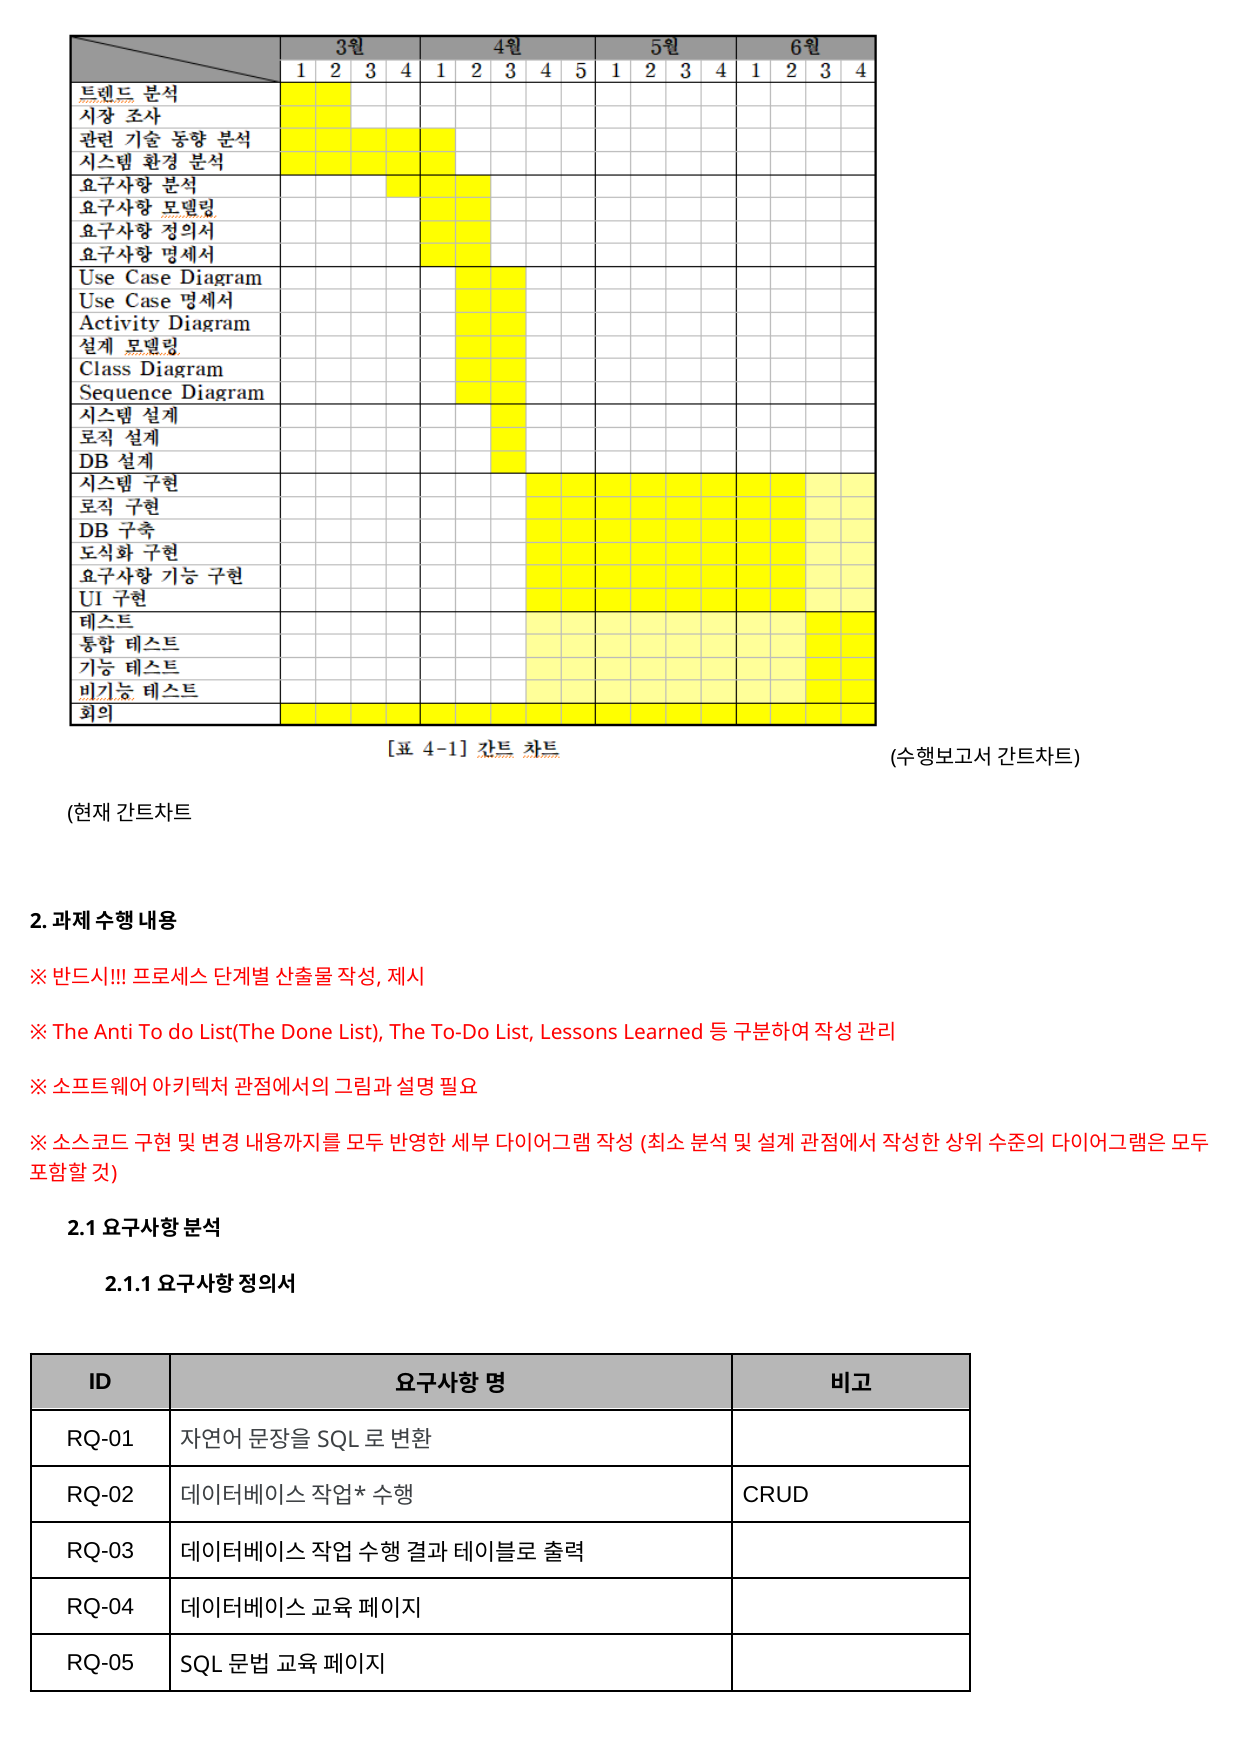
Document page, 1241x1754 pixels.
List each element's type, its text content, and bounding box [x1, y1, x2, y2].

text (현재 간트차트 [67, 796, 1211, 826]
table_cell [733, 1523, 969, 1577]
table_cell 데이터베이스 교육 페이지 [171, 1579, 731, 1633]
picture [67, 29, 891, 765]
text 2.1.1 요구사항 정의서 [67, 1267, 1211, 1297]
text 2.1 요구사항 분석 [67, 1212, 1211, 1242]
table_cell 데이터베이스 작업 수행 결과 테이블로 출력 [171, 1523, 731, 1577]
table_header ID [32, 1355, 169, 1408]
text ※ 소프트웨어 아키텍처 관점에서의 그림과 설명 필요 [29, 1071, 1211, 1101]
table_cell [733, 1579, 969, 1633]
table_cell SQL 문법 교육 페이지 [171, 1635, 731, 1689]
table_cell RQ-01 [32, 1411, 169, 1465]
table_header 비고 [733, 1355, 969, 1408]
table_cell [733, 1635, 969, 1689]
text ※ The Anti To do List(The Done List), The To-Do List, Lessons Learned 등 구분하여 작성 관리 [29, 1015, 1211, 1046]
table_cell RQ-02 [32, 1467, 169, 1521]
table_cell RQ-04 [32, 1579, 169, 1633]
text ※ 반드시!!! 프로세스 단계별 산출물 작성, 제시 [29, 960, 1211, 990]
table_cell RQ-03 [32, 1523, 169, 1577]
table_header 요구사항 명 [171, 1355, 731, 1408]
text ※ 소스코드 구현 및 변경 내용까지를 모두 반영한 세부 다이어그램 작성 (최소 분석 및 설계 관점에서 작성한 상위 수준의 다이어그램은 모두 포함할 것) [29, 1126, 1211, 1187]
table_cell 데이터베이스 작업* 수행 [171, 1467, 731, 1521]
table_cell 자연어 문장을 SQL로 변환 [171, 1411, 731, 1465]
table_cell RQ-05 [32, 1635, 169, 1689]
table_cell CRUD [733, 1467, 969, 1521]
table_cell [733, 1411, 969, 1465]
text 2. 과제 수행 내용 [29, 905, 1211, 935]
